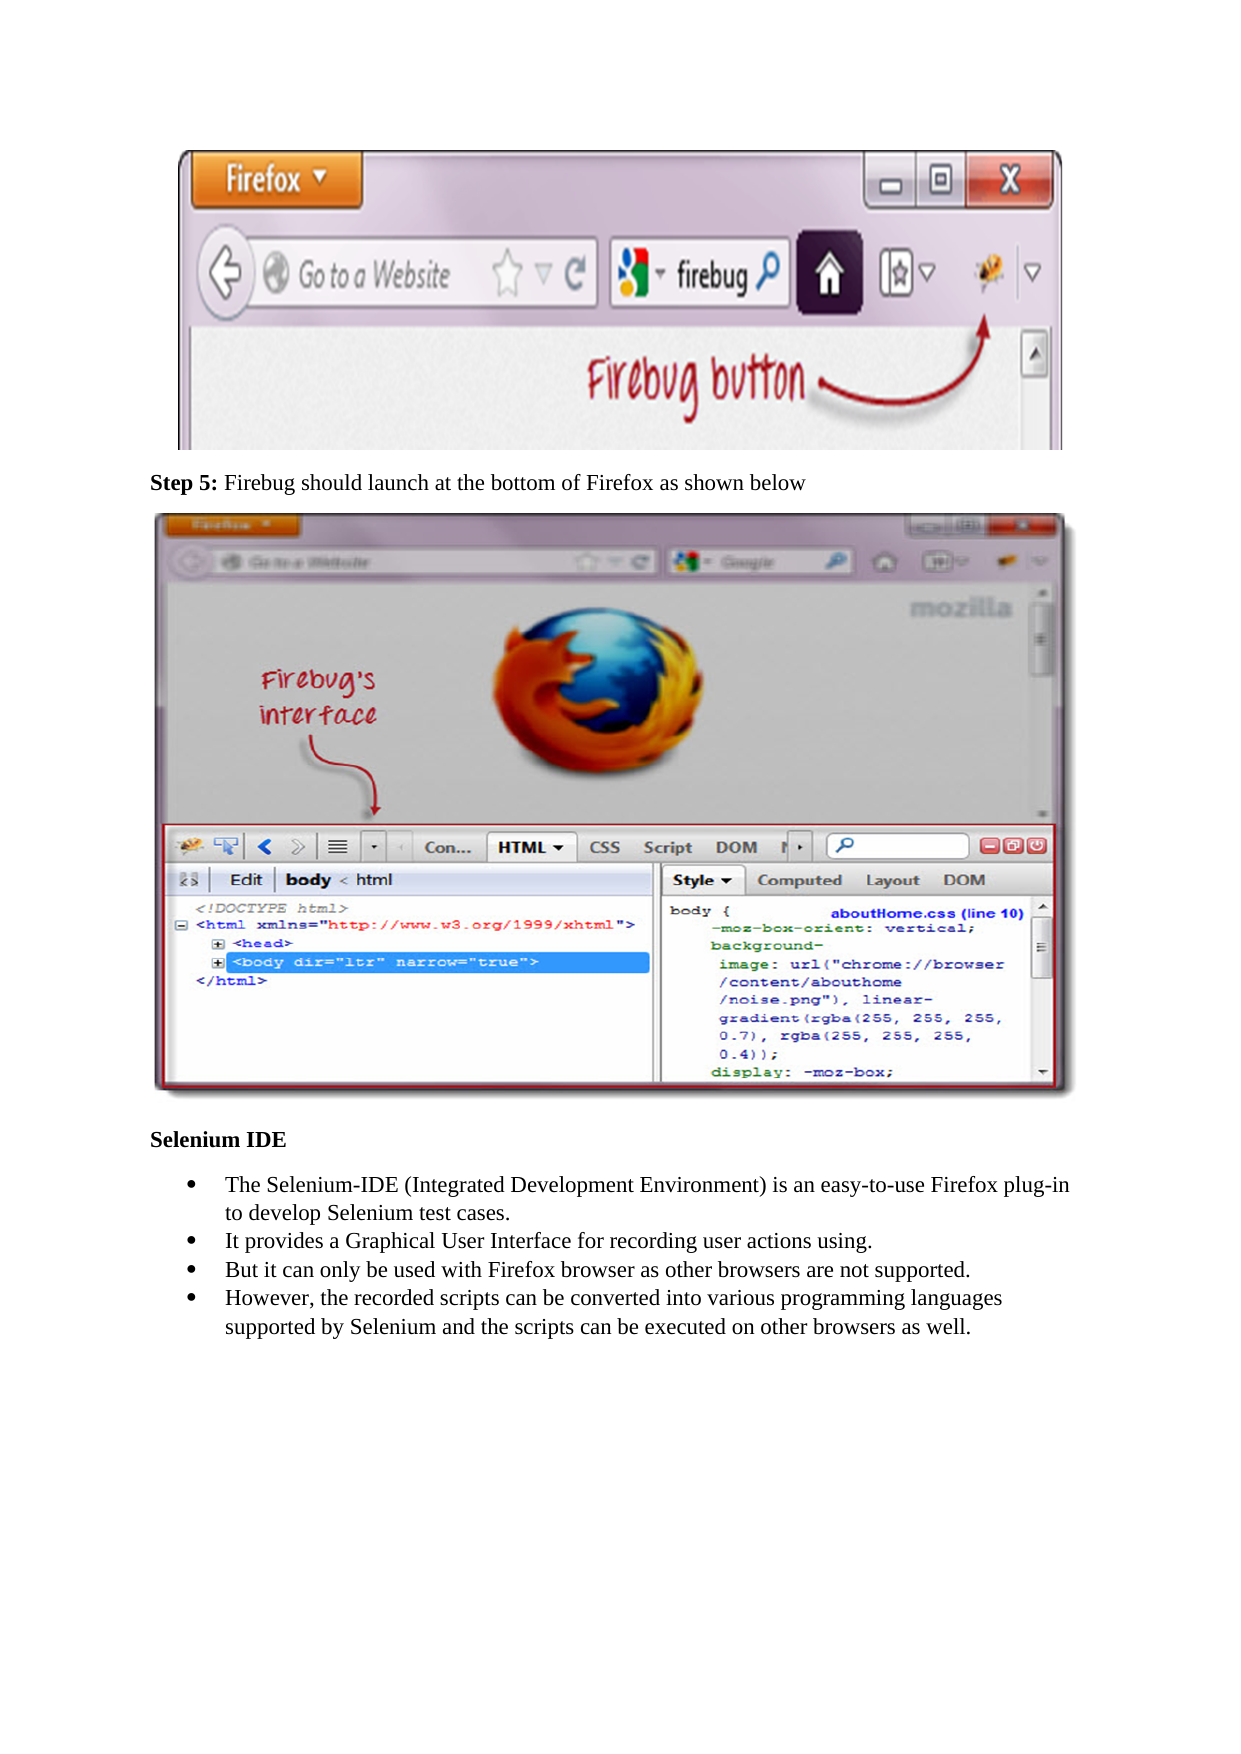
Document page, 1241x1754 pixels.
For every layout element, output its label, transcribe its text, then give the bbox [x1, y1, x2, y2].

picture [154, 513, 1086, 1107]
text Step 5: Firebug should launch at the bottom of Firefox as shown below [150, 469, 1090, 495]
list It provides a Graphical User Interface for recording user actions using. [187, 1228, 1090, 1254]
list However, the recorded scripts can be converted into various programming languages supported by Selenium and the scripts can be executed on other browsers as well. [187, 1284, 1090, 1339]
list The Selenium-IDE (Integrated Development Environment) is an easy-to-use Firefox plug-in to develop Selenium test cases. [187, 1171, 1090, 1226]
picture [178, 150, 1063, 450]
text Selenium IDE [150, 1126, 1090, 1152]
list But it can only be used with Firefox browser as other browsers are not supported. [187, 1256, 1090, 1282]
